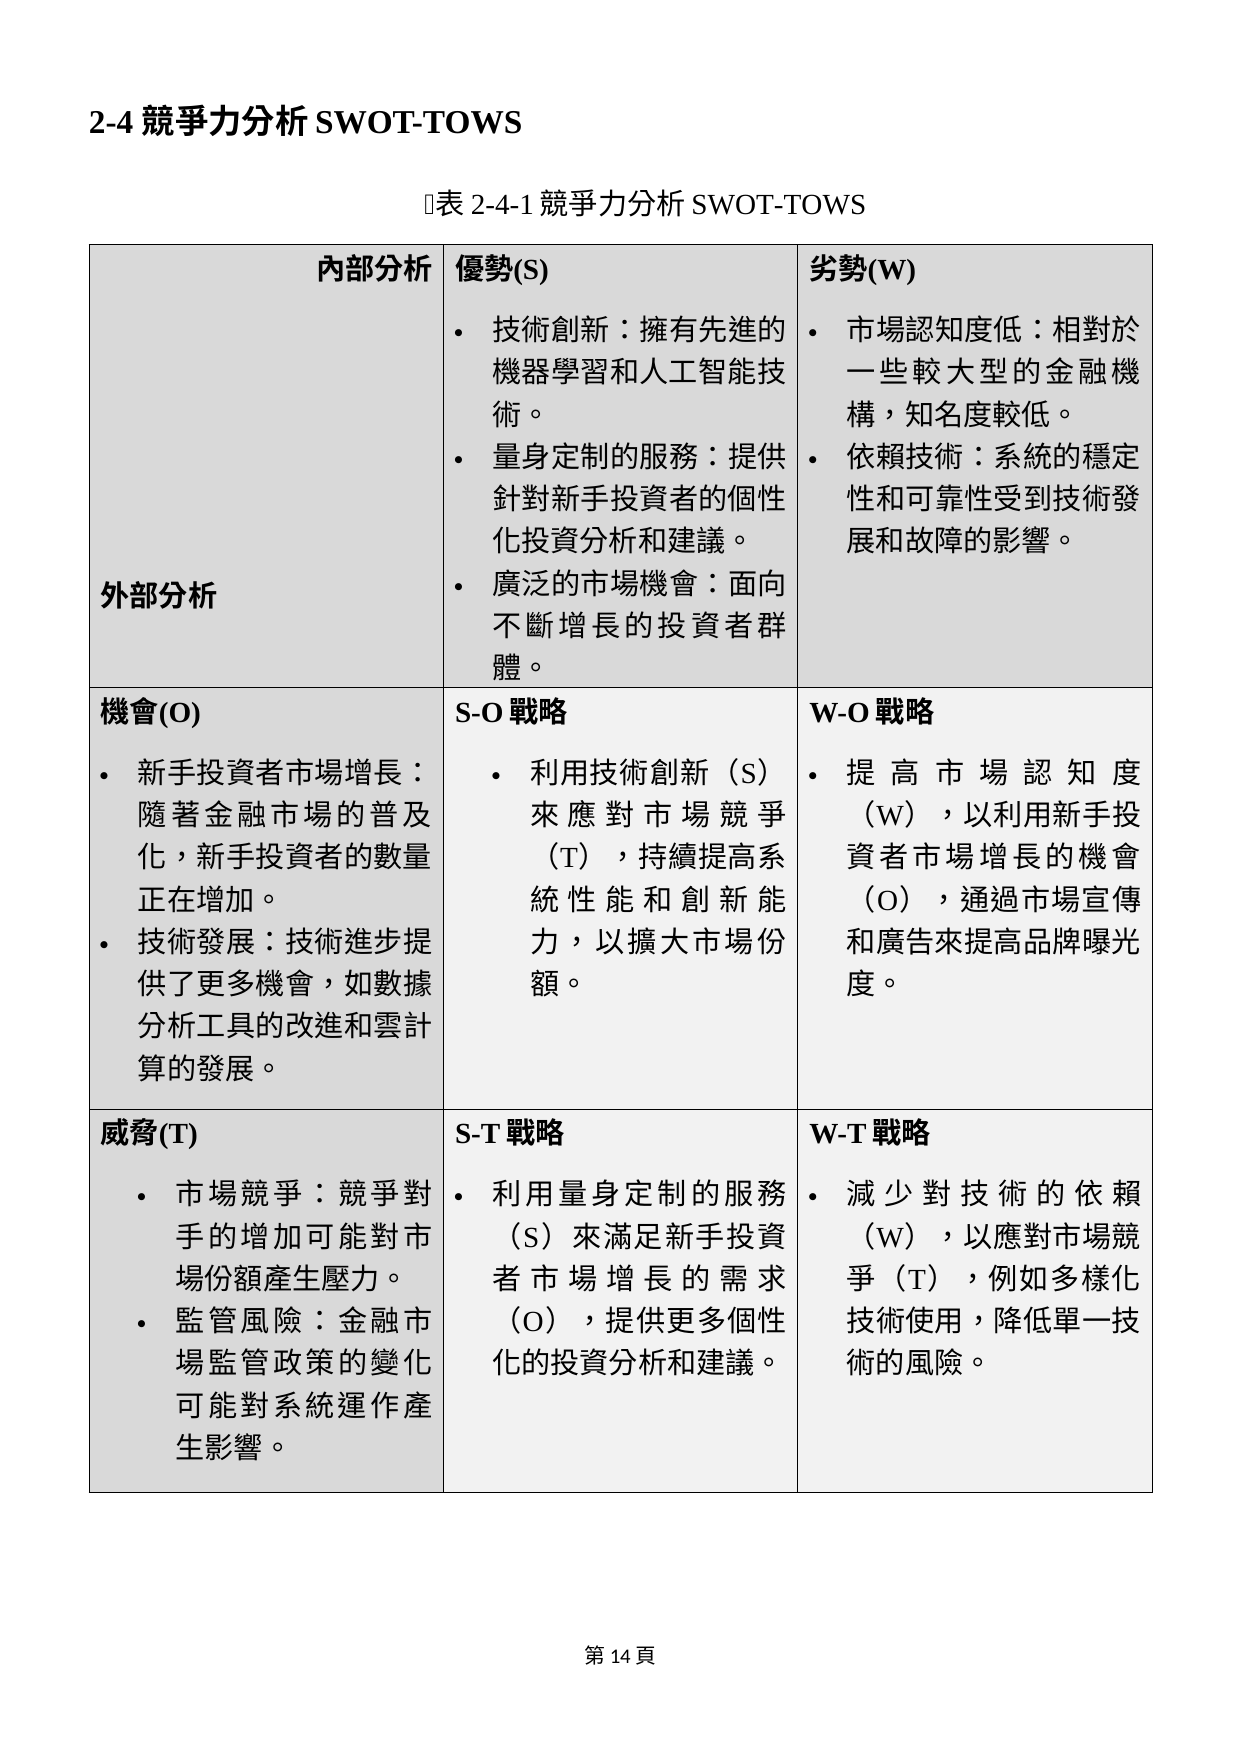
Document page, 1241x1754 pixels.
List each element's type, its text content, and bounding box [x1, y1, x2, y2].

table_header 優勢(S) 技術創新：擁有先進的機器學習和人工智能技術。 量身定制的服務：提供針對新手投資者的個性化投資分析和建議。 廣泛的市場機會：面向不斷增長的投資者群體。 [444, 245, 797, 687]
table_cell S-T戰略 利用量身定制的服務（S）來滿足新手投資者市場增長的需求（O），提供更多個性化的投資分析和建議。 [444, 1110, 797, 1492]
subtitle 2-4 競爭力分析SWOT-TOWS [89, 95, 1152, 143]
table_cell W-T戰略 減少對技術的依賴（W），以應對市場競爭（T），例如多樣化技術使用，降低單一技術的風險。 [798, 1110, 1152, 1492]
table_cell 威脅(T) 市場競爭：競爭對手的增加可能對市場份額產生壓力。 監管風險：金融市場監管政策的變化可能對系統運作產生影響。 [90, 1110, 443, 1492]
text 表 2-4-1競爭力分析SWOT-TOWS [139, 181, 1152, 223]
table_header 劣勢(W) 市場認知度低：相對於一些較大型的金融機構，知名度較低。 依賴技術：系統的穩定性和可靠性受到技術發展和故障的影響。 [798, 245, 1152, 687]
table_cell S-O戰略 利用技術創新（S）來應對市場競爭（T），持續提高系統性能和創新能力，以擴大市場份額。 [444, 688, 797, 1109]
table_header 內部分析 外部分析 [90, 245, 443, 687]
table_cell W-O戰略 提高市場認知度（W），以利用新手投資者市場增長的機會（O），通過市場宣傳和廣告來提高品牌曝光度。 [798, 688, 1152, 1109]
table_cell 機會(O) 新手投資者市場增長：隨著金融市場的普及化，新手投資者的數量正在增加。 技術發展：技術進步提供了更多機會，如數據分析工具的改進和雲計算的發展。 [90, 688, 443, 1109]
